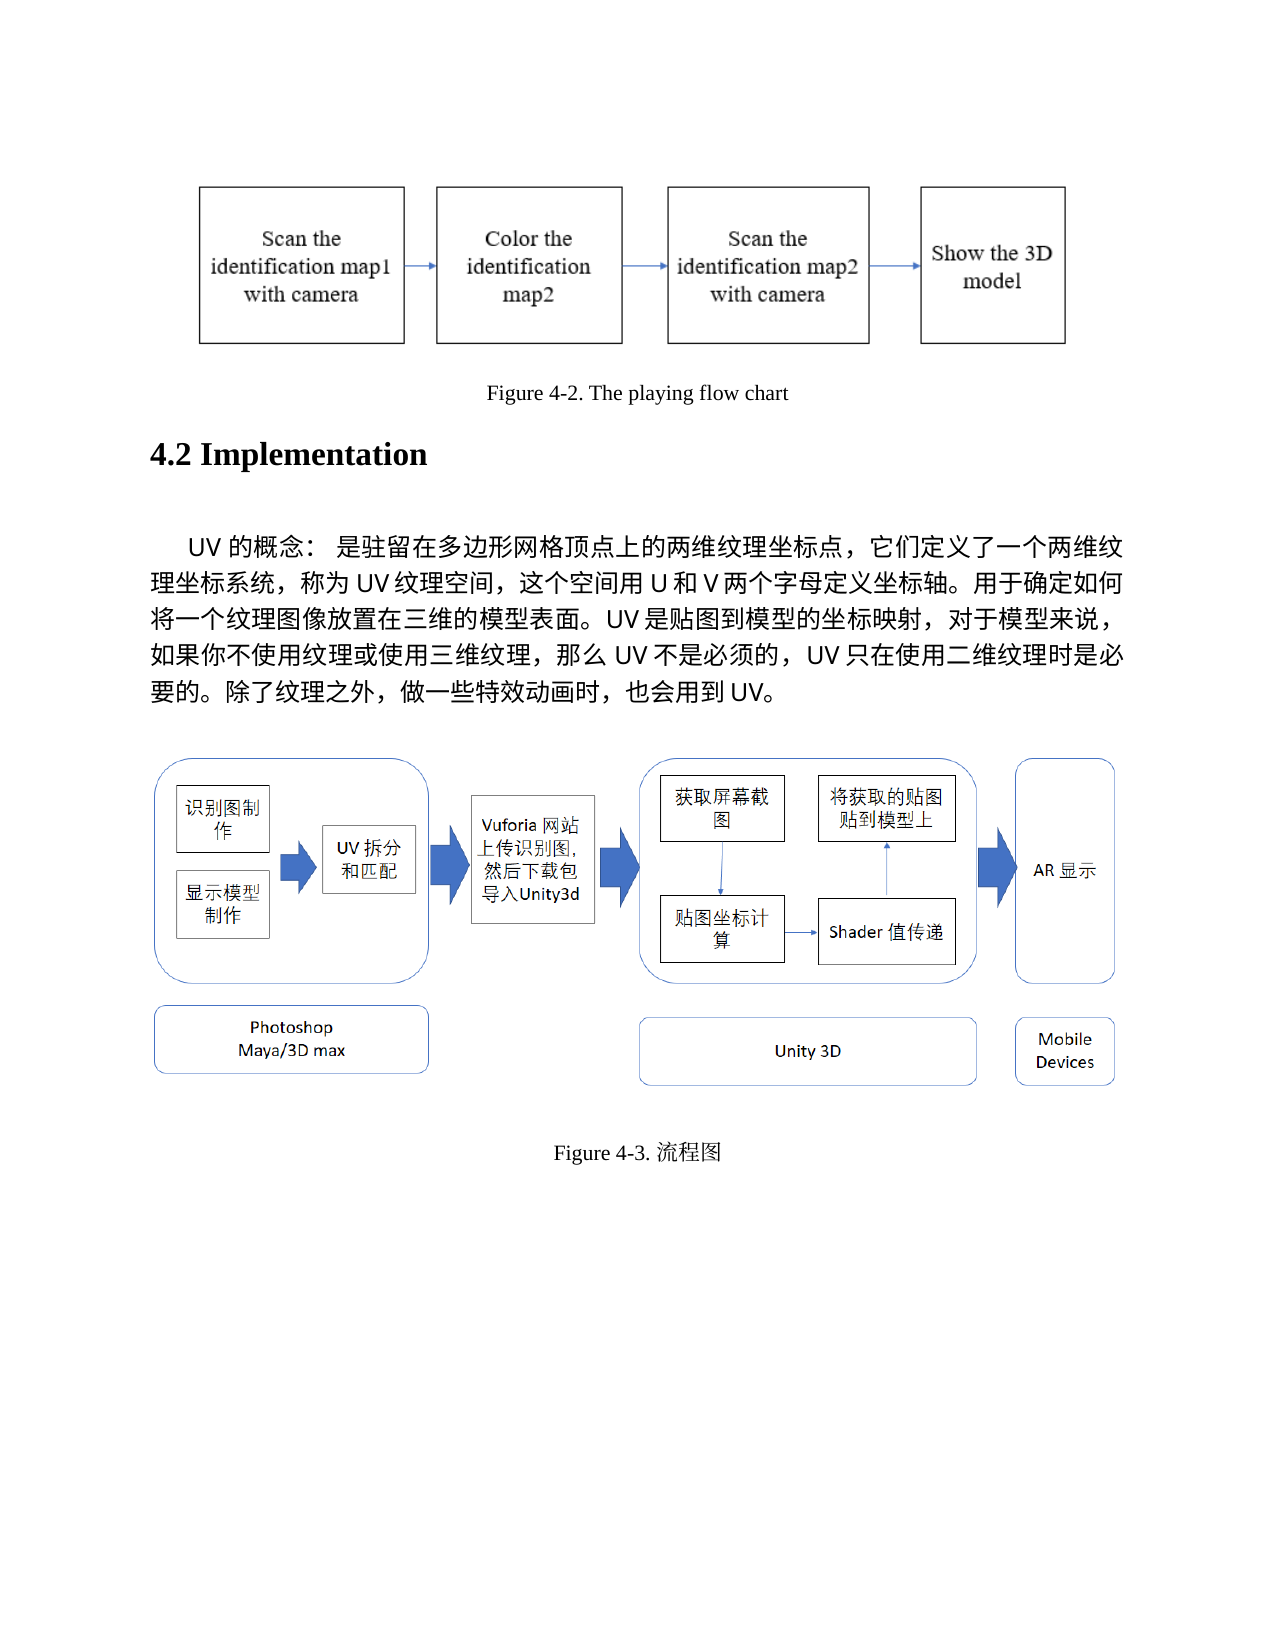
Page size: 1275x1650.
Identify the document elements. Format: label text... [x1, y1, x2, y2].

text 4.2 Implementation [150, 434, 1125, 472]
picture [150, 739, 1125, 1104]
text UV 的概念： 是驻留在多边形网格顶点上的两维纹理坐标点，它们定义了一个两维纹理坐标系统，称为UV纹理空间，这个空间用U和V两个字母定义坐标轴。用于确定如何将一个纹理图像放置在三维的模型表面。UV是贴图到模型的坐标映射，对于模型来说，如果你不使用纹理或使用三维纹理，那么UV不是必须的，UV只在使用二维纹理时是必要的。除了纹理之外，做一些特效动画时，也会用到UV。 [150, 527, 1125, 708]
text Figure 4-3. 流程图 [150, 1135, 1125, 1166]
text Figure 4-2. The playing flow chart [150, 380, 1125, 405]
picture [187, 177, 1083, 355]
